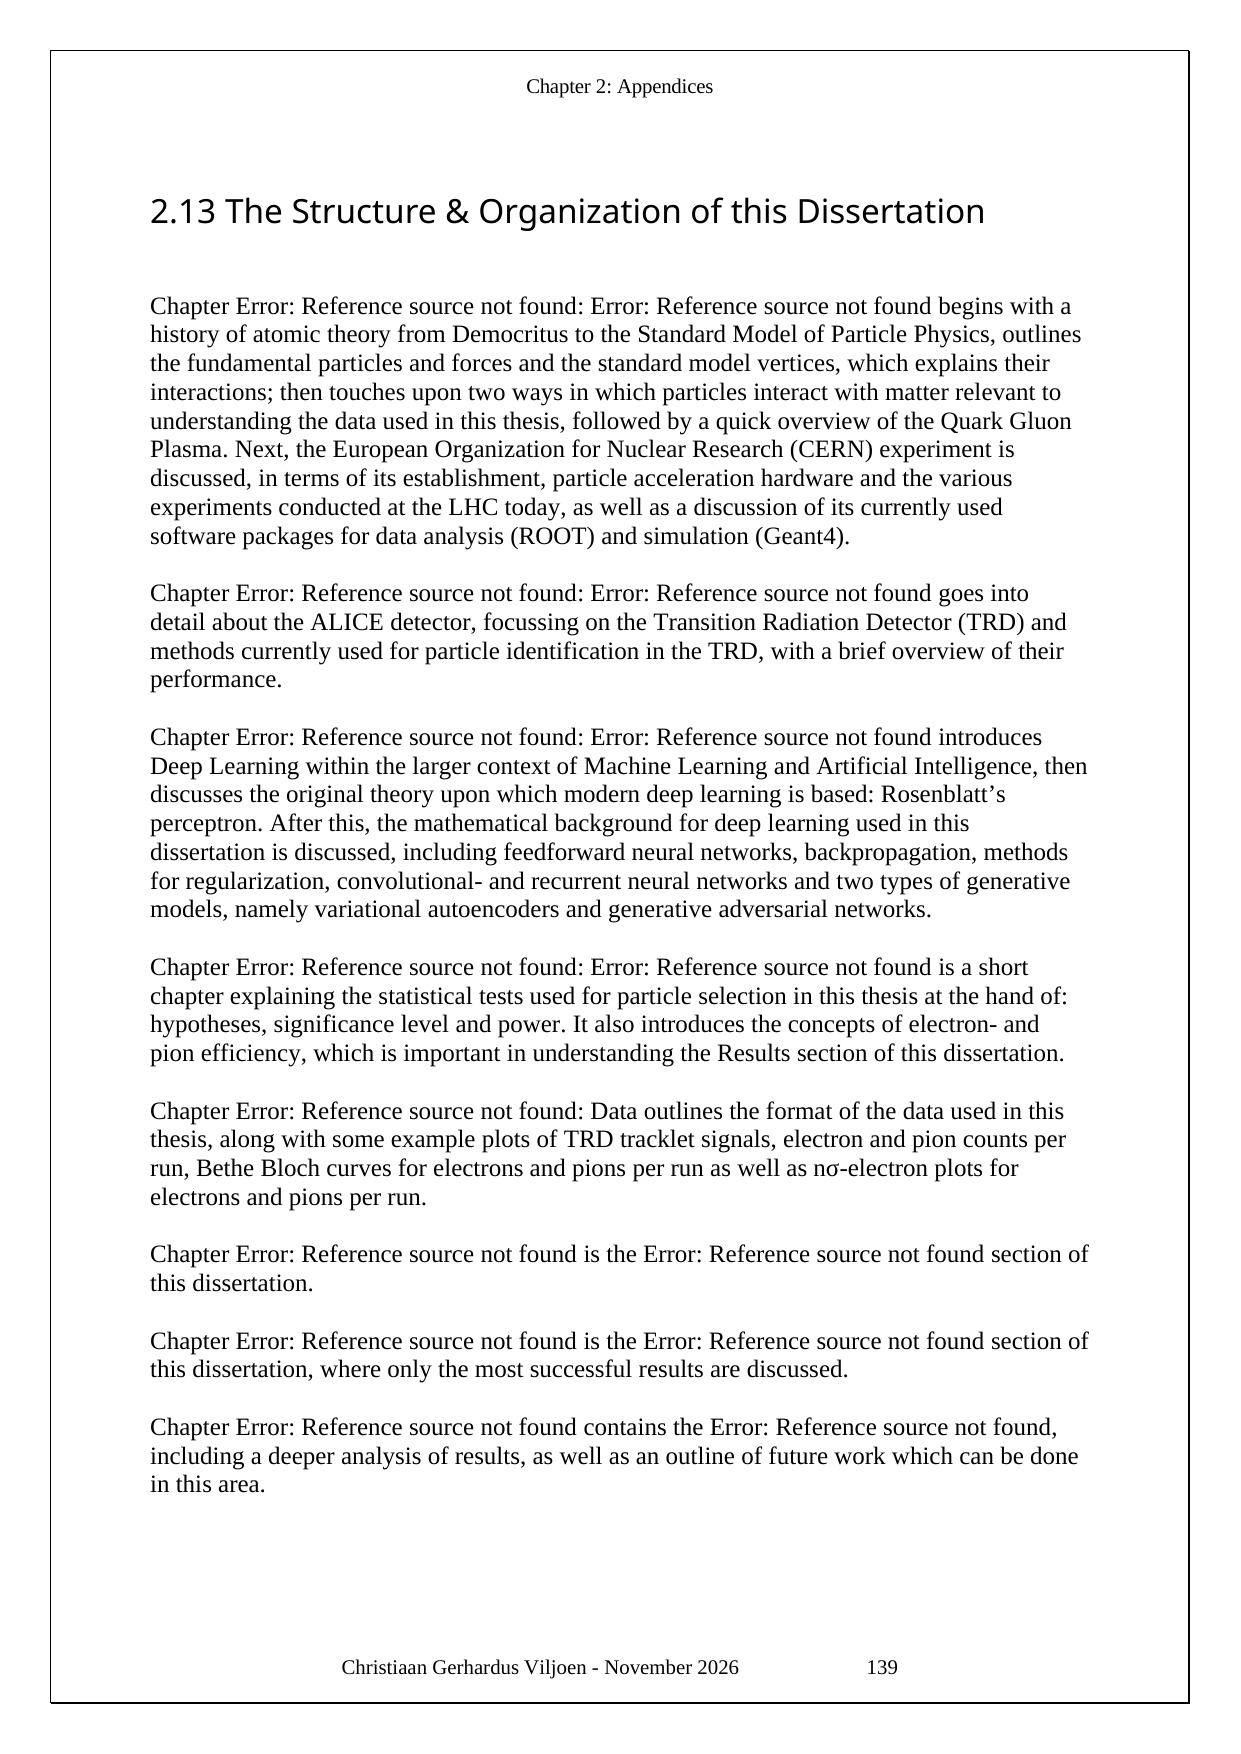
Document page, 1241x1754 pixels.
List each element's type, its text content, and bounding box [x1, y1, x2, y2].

subtitle The Structure & Organization of this Dissertation [150, 187, 1089, 233]
